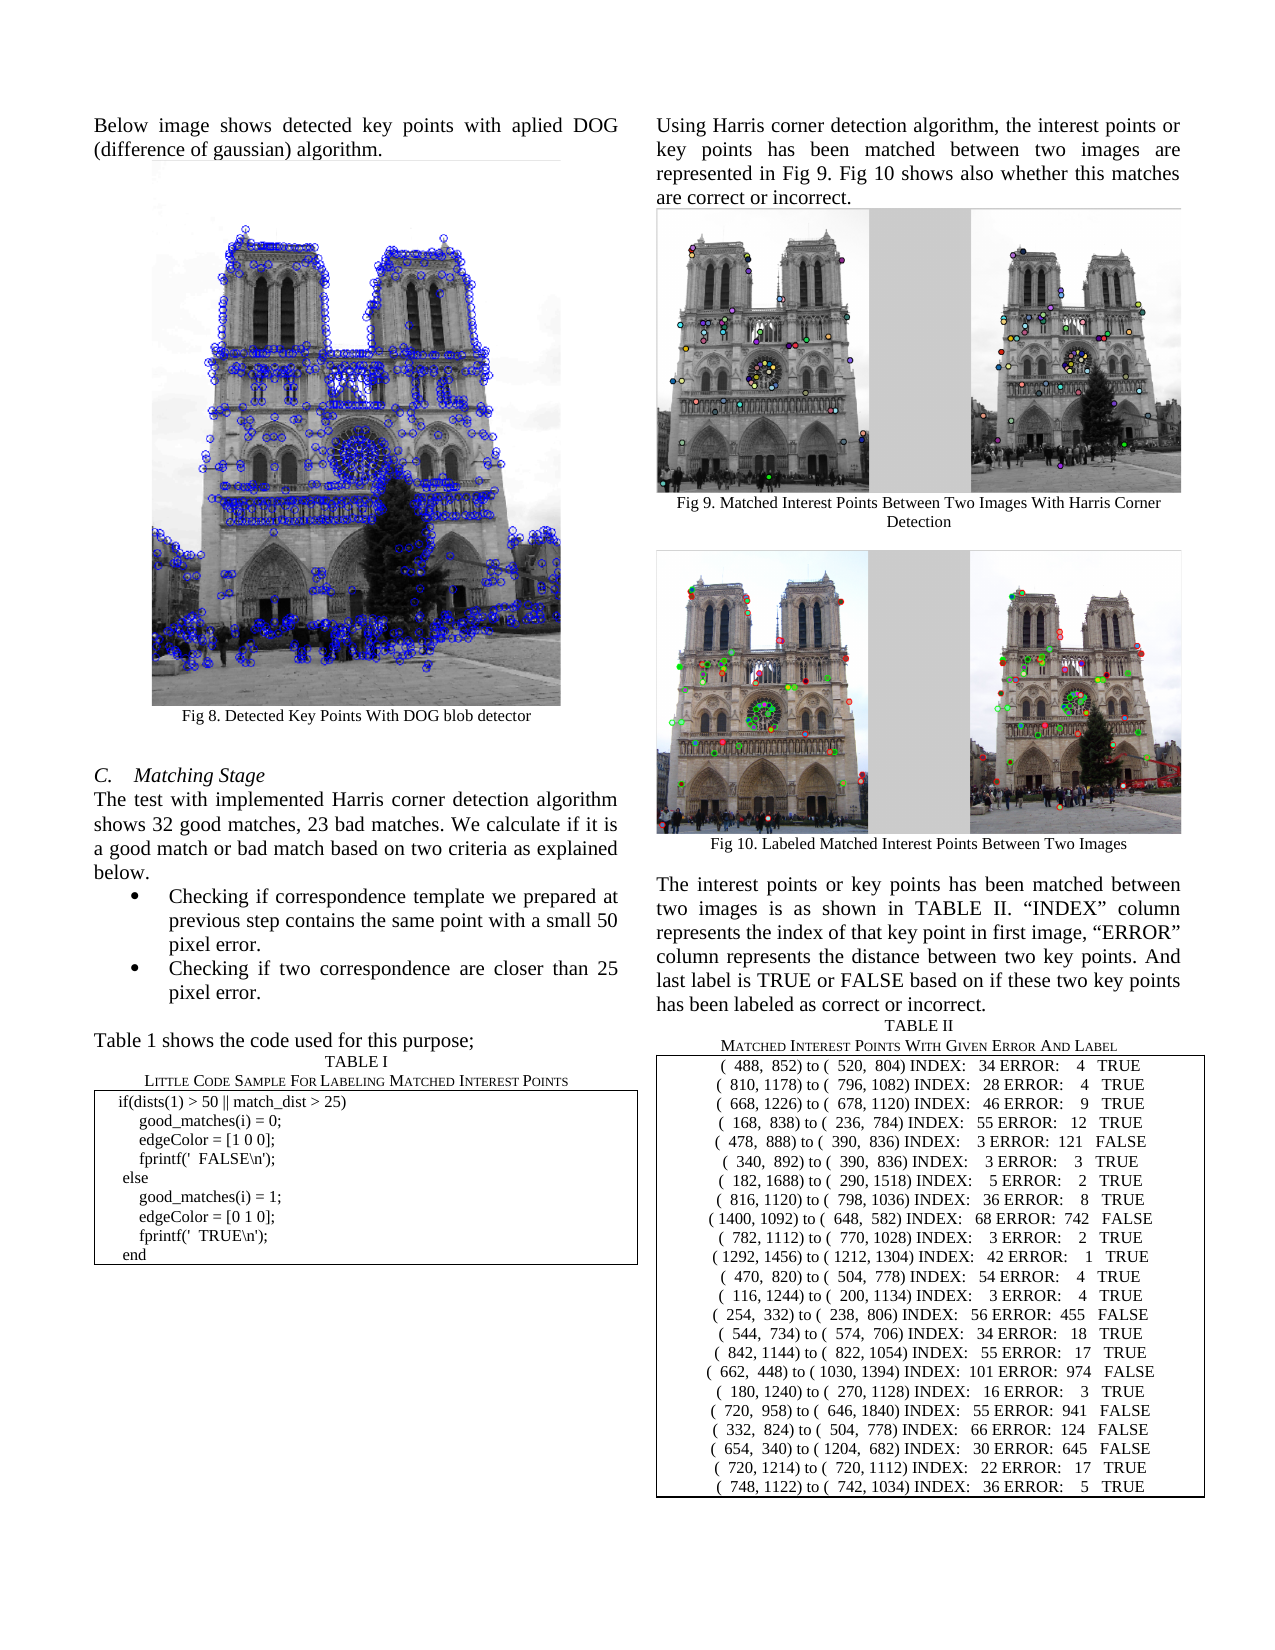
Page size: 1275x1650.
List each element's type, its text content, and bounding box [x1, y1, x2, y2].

text C. Matching Stage [94, 763, 619, 787]
picture [151, 160, 561, 706]
table_header if(dists(1) > 50 || match_dist > 25) good_matches(i) = 0; edgeColor = [1 0 0]; fprintf(' FALSE\n'); else good_matches(i) = 1; edgeColor = [0 1 0]; fprintf(' TRUE\n'); end [95, 1091, 637, 1264]
picture [656, 550, 1182, 834]
text The interest points or key points has been matched between two images is as shown in TABLE II. “INDEX” column represents the index of that key point in first image, “ERROR” column represents the distance between two key points. And last label is TRUE or FALSE based on if these two key points has been labeled as correct or incorrect. [656, 872, 1181, 1016]
text Fig 9. Matched Interest Points Between Two Images With Harris Corner Detection [656, 493, 1181, 531]
picture [656, 208, 1182, 493]
list Checking if two correspondence are closer than 25 pixel error. [131, 956, 619, 1004]
text Fig 8. Detected Key Points With DOG blob detector [94, 706, 619, 725]
text TABLE I [94, 1052, 619, 1071]
text MATCHED INTEREST POINTS WITH GIVEN ERROR AND LABEL [656, 1035, 1181, 1054]
text Below image shows detected key points with aplied DOG (difference of gaussian) algorithm. [94, 112, 619, 161]
text Table 1 shows the code used for this purpose; [94, 1028, 619, 1052]
list Checking if correspondence template we prepared at previous step contains the same point with a small 50 pixel error. [131, 884, 619, 956]
text Using Harris corner detection algorithm, the interest points or key points has been matched between two images are represented in Fig 9. Fig 10 shows also whether this matches are correct or incorrect. [656, 112, 1181, 208]
text TABLE II [656, 1016, 1181, 1035]
text Fig 10. Labeled Matched Interest Points Between Two Images [656, 834, 1181, 853]
text The test with implemented Harris corner detection algorithm shows 32 good matches, 23 bad matches. We calculate if it is a good match or bad match based on two criteria as explained below. [94, 787, 619, 884]
text LITTLE CODE SAMPLE FOR LABELING MATCHED INTEREST POINTS [94, 1071, 619, 1090]
